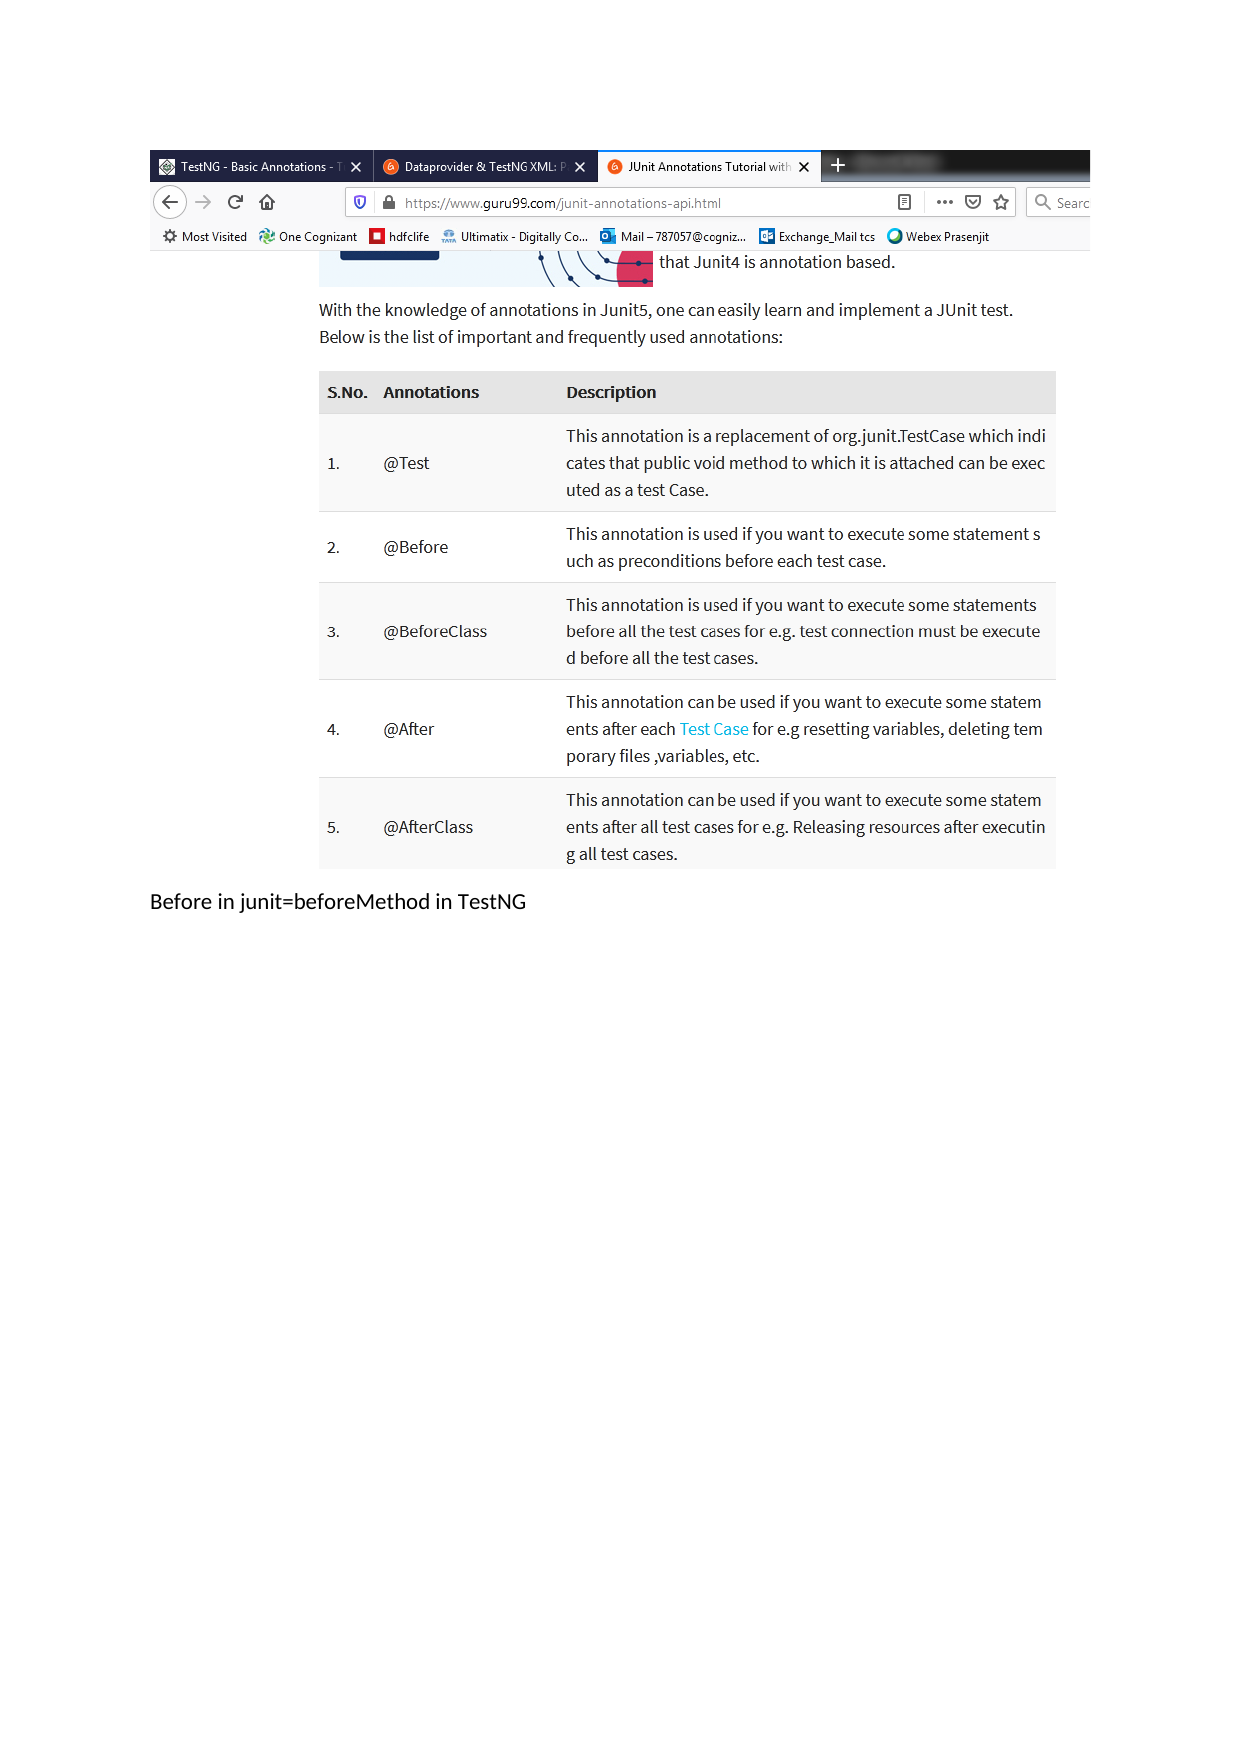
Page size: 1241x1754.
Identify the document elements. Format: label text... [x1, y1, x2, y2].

text Before in junit=beforeMethod in TestNG [150, 887, 1090, 915]
picture [150, 150, 1091, 869]
